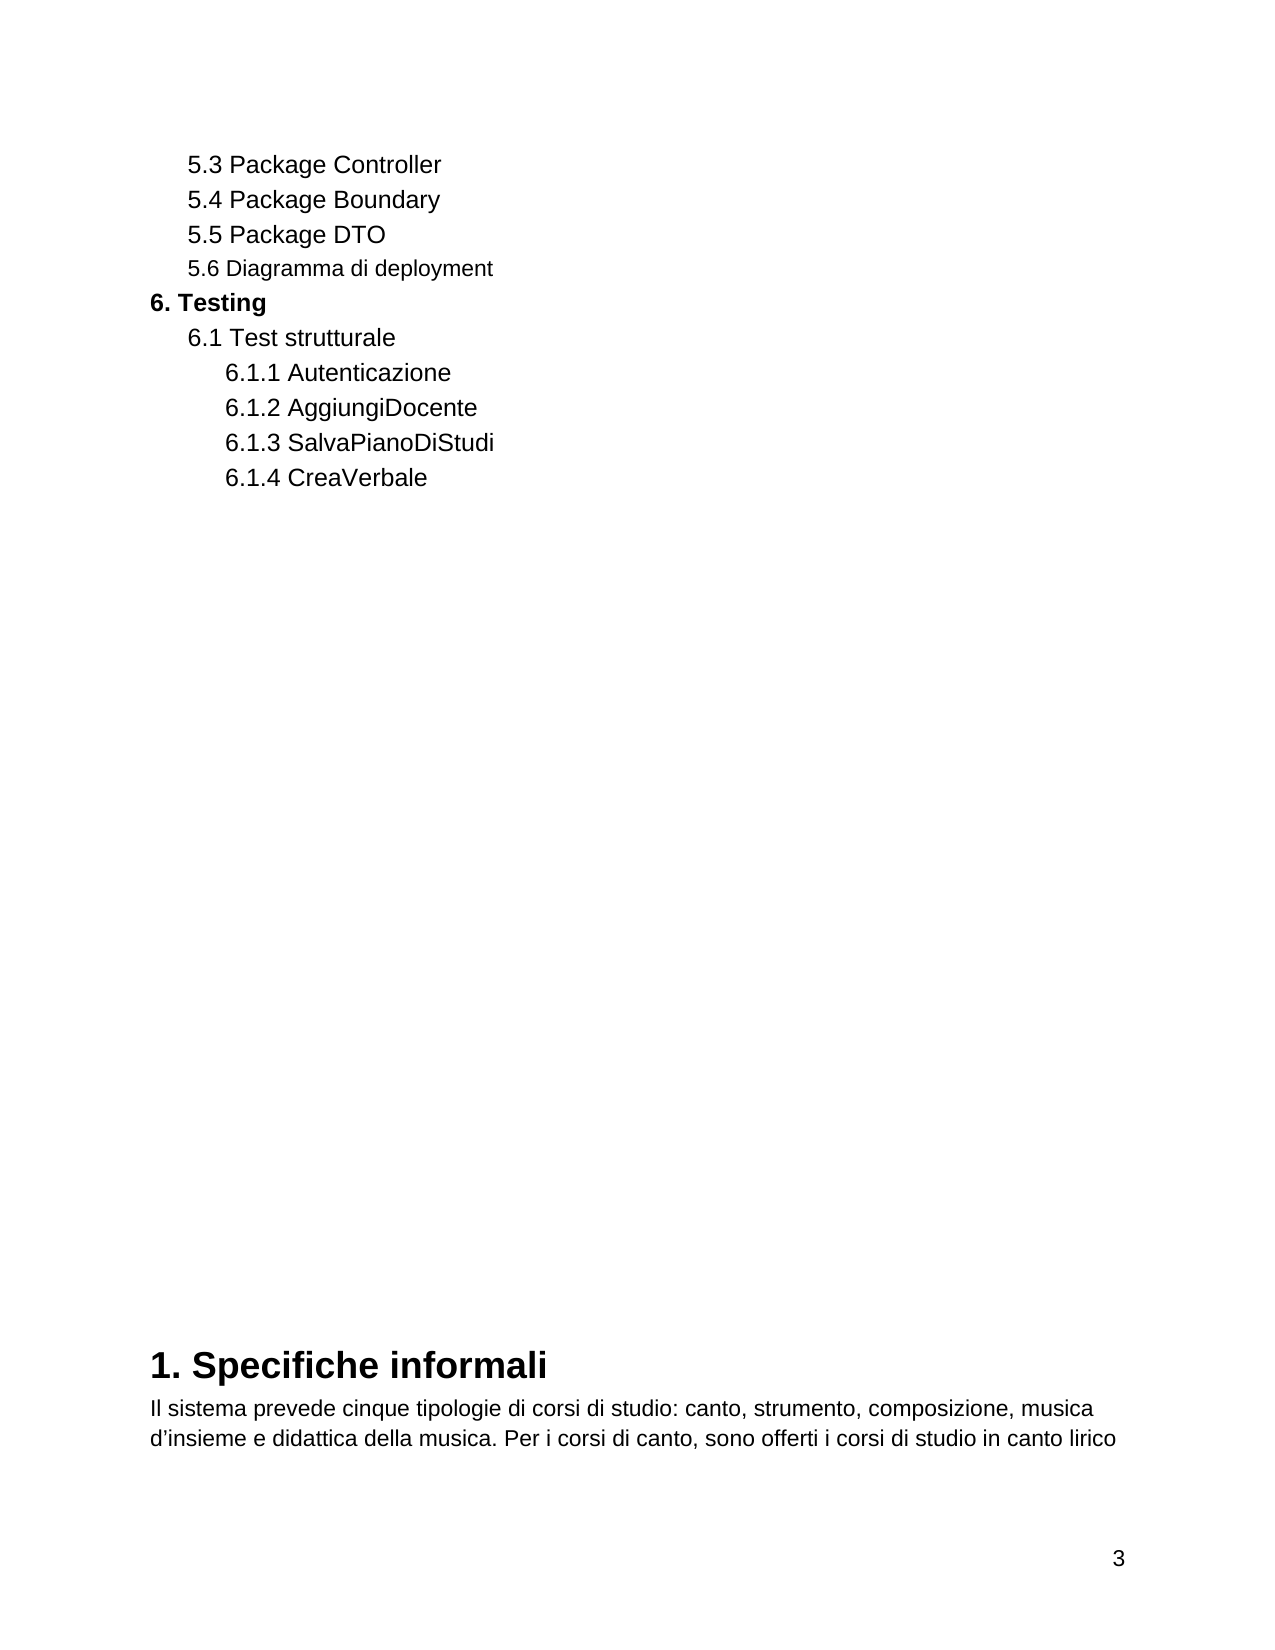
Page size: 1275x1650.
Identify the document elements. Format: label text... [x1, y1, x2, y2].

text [150, 1394, 1125, 1451]
subtitle 1. Specifiche informali [150, 1343, 1125, 1386]
